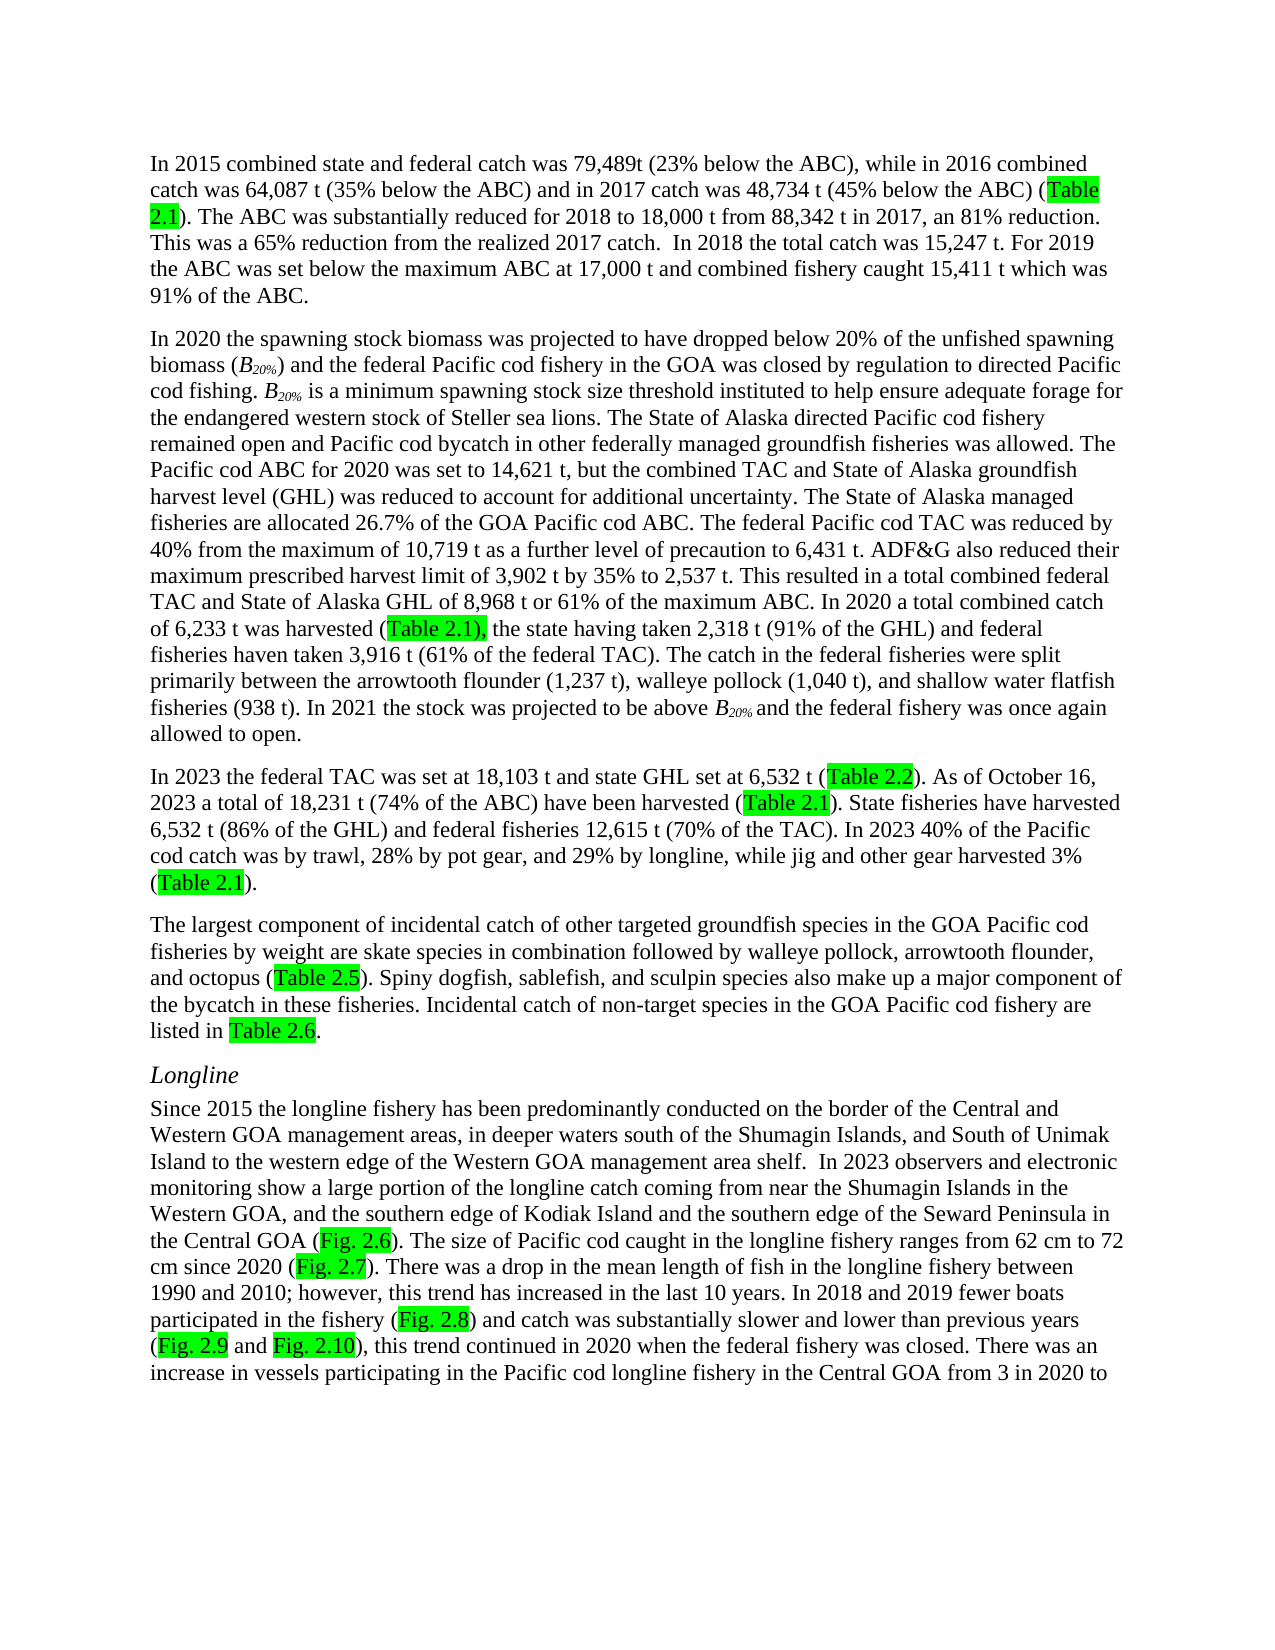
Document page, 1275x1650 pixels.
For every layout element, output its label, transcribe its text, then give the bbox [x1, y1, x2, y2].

subtitle Longline [150, 1060, 1125, 1089]
text The largest component of incidental catch of other targeted groundfish species in the GOA Pacific cod fisheries by weight are skate species in combination followed by walleye pollock, arrowtooth flounder, and octopus (Table 2.5). Spiny dogfish, sablefish, and sculpin species also make up a major component of the bycatch in these fisheries. Incidental catch of non-target species in the GOA Pacific cod fishery are listed in Table 2.6. [150, 912, 1125, 1043]
text In 2023 the federal TAC was set at 18,103 t and state GHL set at 6,532 t (Table 2.2). As of October 16, 2023 a total of 18,231 t (74% of the ABC) have been harvested (Table 2.1). State fisheries have harvested 6,532 t (86% of the GHL) and federal fisheries 12,615 t (70% of the TAC). In 2023 40% of the Pacific cod catch was by trawl, 28% by pot gear, and 29% by longline, while jig and other gear harvested 3% (Table 2.1). [150, 763, 1125, 895]
text In 2020 the spawning stock biomass was projected to have dropped below 20% of the unfished spawning biomass (B20%) and the federal Pacific cod fishery in the GOA was closed by regulation to directed Pacific cod fishing. B20% is a minimum spawning stock size threshold instituted to help ensure adequate forage for the endangered western stock of Steller sea lions. The State of Alaska directed Pacific cod fishery remained open and Pacific cod bycatch in other federally managed groundfish fisheries was allowed. The Pacific cod ABC for 2020 was set to 14,621 t, but the combined TAC and State of Alaska groundfish harvest level (GHL) was reduced to account for additional uncertainty. The State of Alaska managed fisheries are allocated 26.7% of the GOA Pacific cod ABC. The federal Pacific cod TAC was reduced by 40% from the maximum of 10,719 t as a further level of precaution to 6,431 t. ADF&G also reduced their maximum prescribed harvest limit of 3,902 t by 35% to 2,537 t. This resulted in a total combined federal TAC and State of Alaska GHL of 8,968 t or 61% of the maximum ABC. In 2020 a total combined catch of 6,233 t was harvested (Table 2.1), the state having taken 2,318 t (91% of the GHL) and federal fisheries haven taken 3,916 t (61% of the federal TAC). The catch in the federal fisheries were split primarily between the arrowtooth flounder (1,237 t), walleye pollock (1,040 t), and shallow water flatfish fisheries (938 t). In 2021 the stock was projected to be above B20% and the federal fishery was once again allowed to open. [150, 325, 1125, 746]
text In 2015 combined state and federal catch was 79,489t (23% below the ABC), while in 2016 combined catch was 64,087 t (35% below the ABC) and in 2017 catch was 48,734 t (45% below the ABC) (Table 2.1). The ABC was substantially reduced for 2018 to 18,000 t from 88,342 t in 2017, an 81% reduction. This was a 65% reduction from the realized 2017 catch. In 2018 the total catch was 15,247 t. For 2019 the ABC was set below the maximum ABC at 17,000 t and combined fishery caught 15,411 t which was 91% of the ABC. [150, 150, 1125, 308]
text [150, 1095, 1125, 1385]
